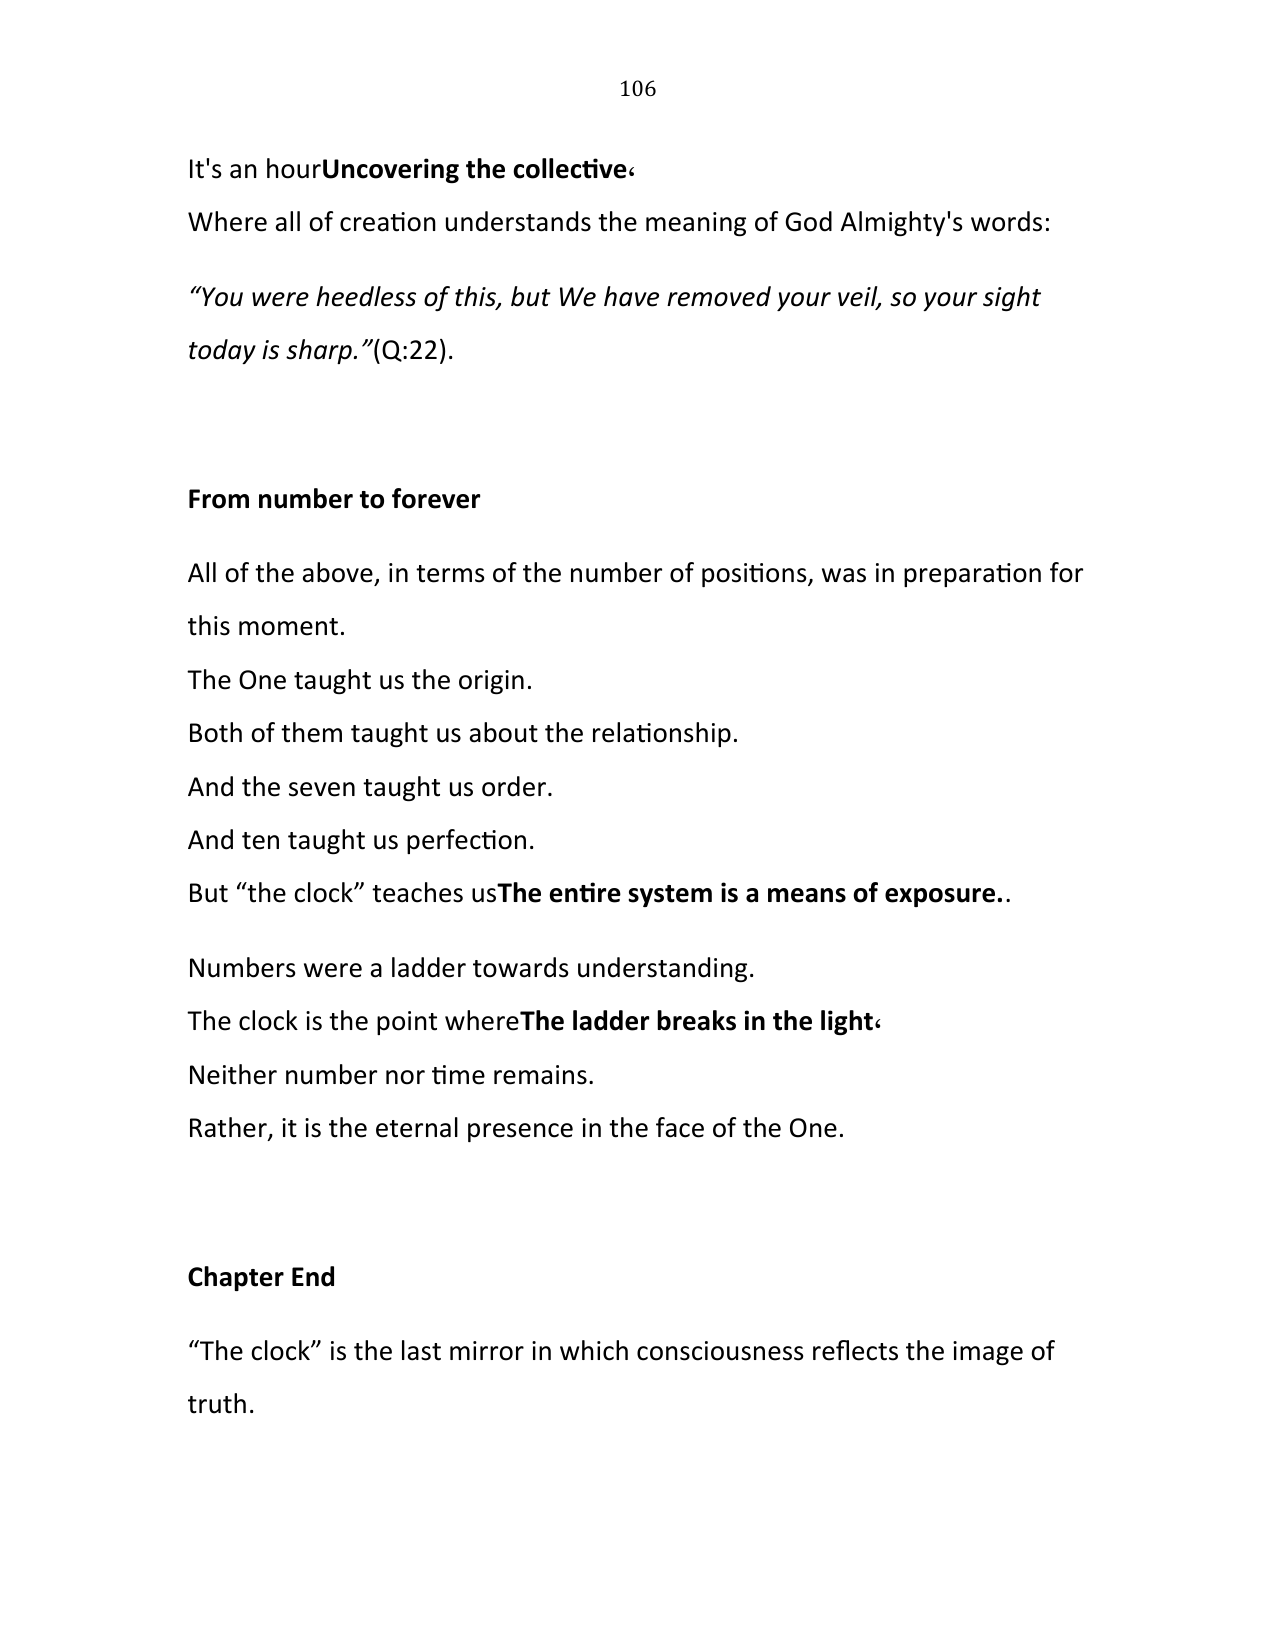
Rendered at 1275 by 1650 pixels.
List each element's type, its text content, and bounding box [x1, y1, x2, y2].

text From number to forever [187, 480, 1087, 515]
text Chapter End [187, 1258, 1087, 1293]
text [187, 1332, 1087, 1421]
text Numbers were a ladder towards understanding. The clock is the point whereThe ladder breaks in the light، Neither number nor time remains. Rather, it is the eternal presence in the face of the One. [187, 949, 1087, 1145]
text “You were heedless of this, but We have removed your veil, so your sight today is sharp.”(Q:22). [187, 278, 1087, 367]
text All of the above, in terms of the number of positions, was in preparation for this moment. The One taught us the origin. Both of them taught us about the relationship. And the seven taught us order. And ten taught us perfection. But “the clock” teaches usThe entire system is a means of exposure.. [187, 554, 1087, 910]
text It's an hourUncovering the collective، Where all of creation understands the meaning of God Almighty's words: [187, 150, 1087, 239]
